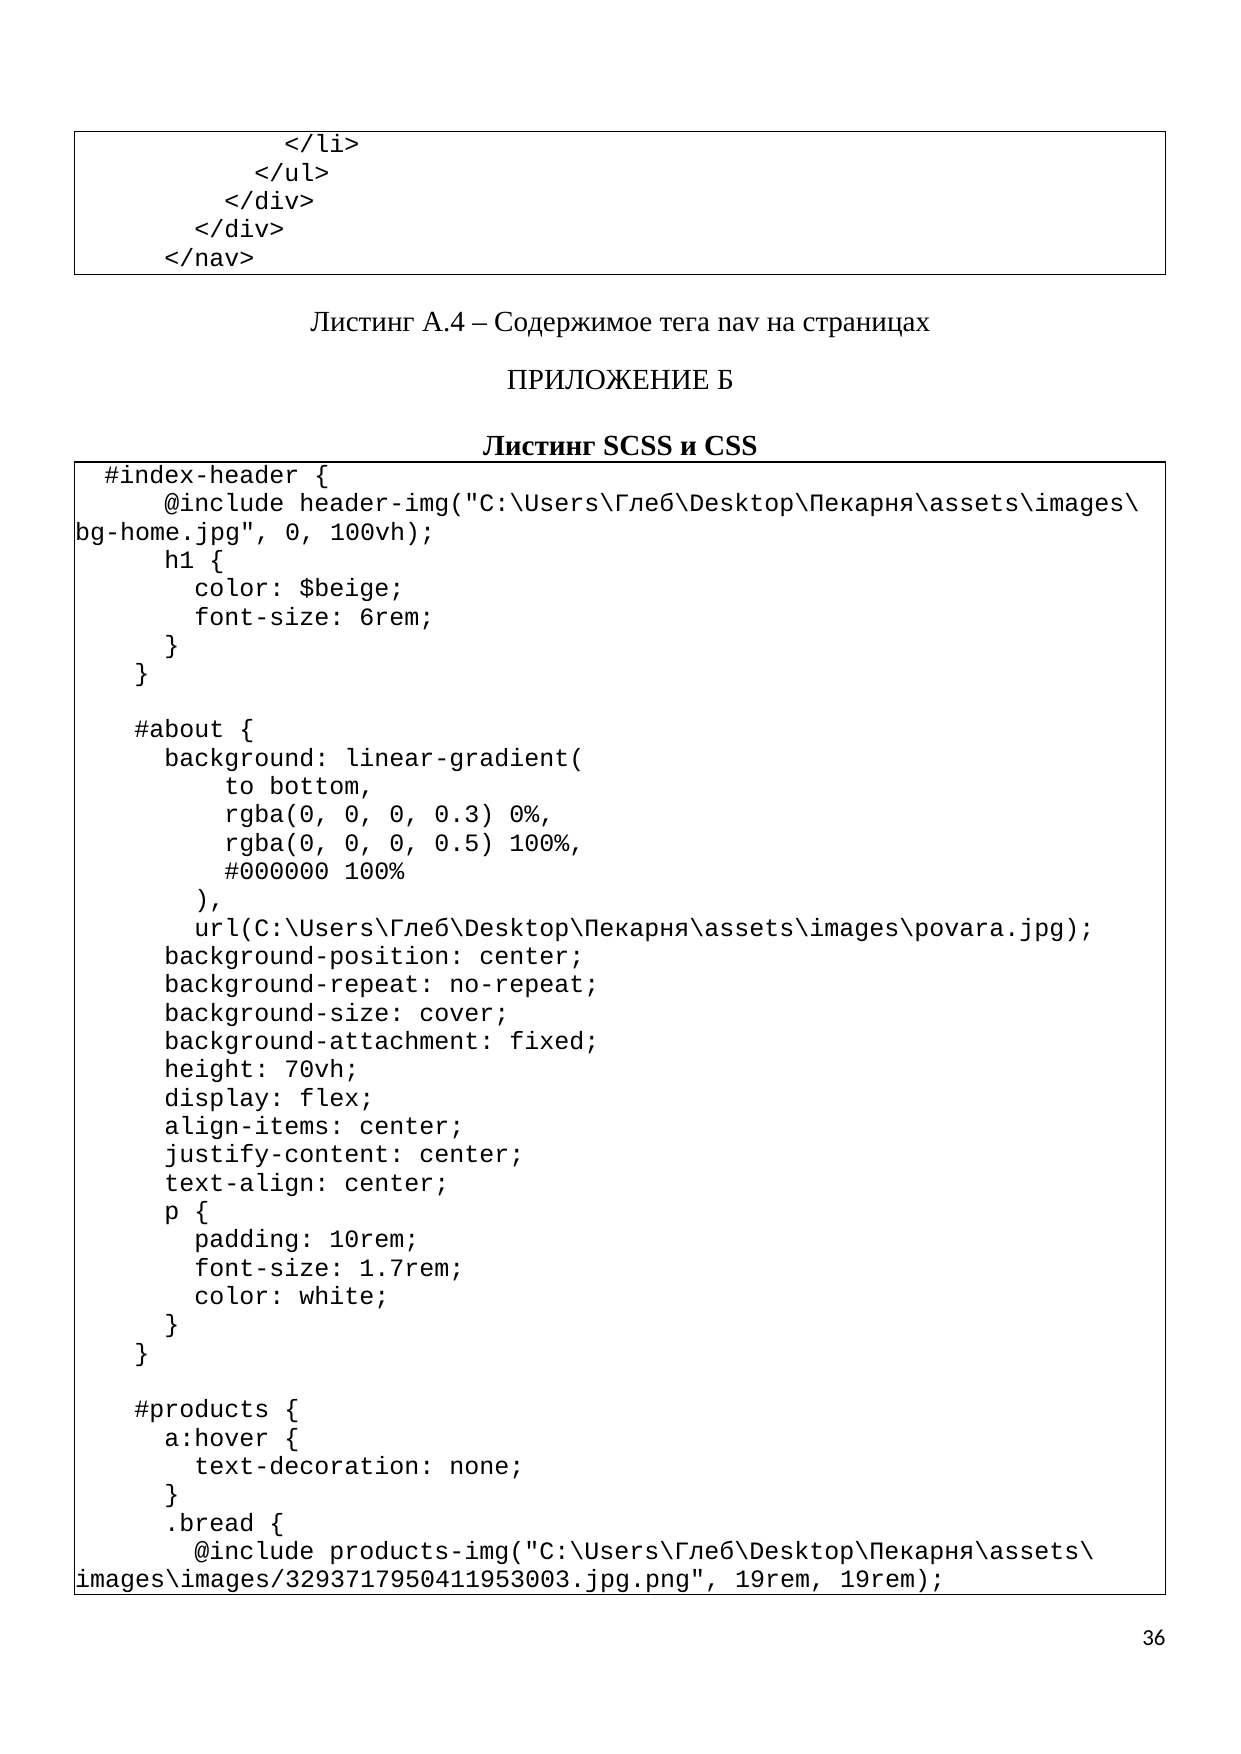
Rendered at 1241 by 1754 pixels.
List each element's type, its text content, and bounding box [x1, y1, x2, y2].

text background-repeat: no-repeat; [75, 972, 1165, 1000]
text background: linear-gradient( [75, 745, 1165, 774]
text color: white; [75, 1284, 1165, 1312]
text </ul> [75, 160, 1165, 189]
text } [75, 1312, 1165, 1340]
text background-attachment: fixed; [75, 1029, 1165, 1057]
text color: $beige; [75, 576, 1165, 604]
text @include products-img("C:\Users\Глеб\Desktop\Пекарня\assets\images\images/3293717950411953003.jpg.png", 19rem, 19rem); [75, 1538, 1165, 1594]
text @include header-img("C:\Users\Глеб\Desktop\Пекарня\assets\images\bg-home.jpg", 0, 100vh); [75, 491, 1165, 547]
text p { [75, 1199, 1165, 1227]
text h1 { [75, 547, 1165, 576]
text rgba(0, 0, 0, 0.5) 100%, [75, 830, 1165, 859]
text } [75, 661, 1165, 689]
text url(C:\Users\Глеб\Desktop\Пекарня\assets\images\povara.jpg); [75, 915, 1165, 944]
text text-decoration: none; [75, 1453, 1165, 1482]
text #products { [75, 1397, 1165, 1425]
text </nav> [75, 244, 1165, 274]
text text-align: center; [75, 1170, 1165, 1199]
text height: 70vh; [75, 1057, 1165, 1085]
text to bottom, [75, 774, 1165, 802]
text padding: 10rem; [75, 1227, 1165, 1255]
text Листинг SCSS и CSS [75, 428, 1165, 461]
text font-size: 1.7rem; [75, 1255, 1165, 1284]
text #about { [75, 717, 1165, 745]
text </li> [75, 132, 1165, 160]
text background-size: cover; [75, 1000, 1165, 1029]
text rgba(0, 0, 0, 0.3) 0%, [75, 802, 1165, 830]
text display: flex; [75, 1085, 1165, 1114]
text #000000 100% [75, 859, 1165, 887]
text </div> [75, 217, 1165, 244]
text </div> [75, 189, 1165, 217]
text .bread { [75, 1510, 1165, 1538]
text #index-header { [75, 463, 1165, 491]
subtitle ПРИЛОЖЕНИЕ Б [75, 362, 1165, 396]
text a:hover { [75, 1425, 1165, 1453]
text } [75, 1482, 1165, 1510]
text background-position: center; [75, 944, 1165, 972]
text align-items: center; [75, 1114, 1165, 1142]
text } [75, 632, 1165, 661]
text justify-content: center; [75, 1142, 1165, 1170]
text } [75, 1340, 1165, 1369]
text ), [75, 887, 1165, 915]
text font-size: 6rem; [75, 604, 1165, 632]
text Листинг A.4 – Содержимое тега nav на страницах [75, 304, 1165, 337]
